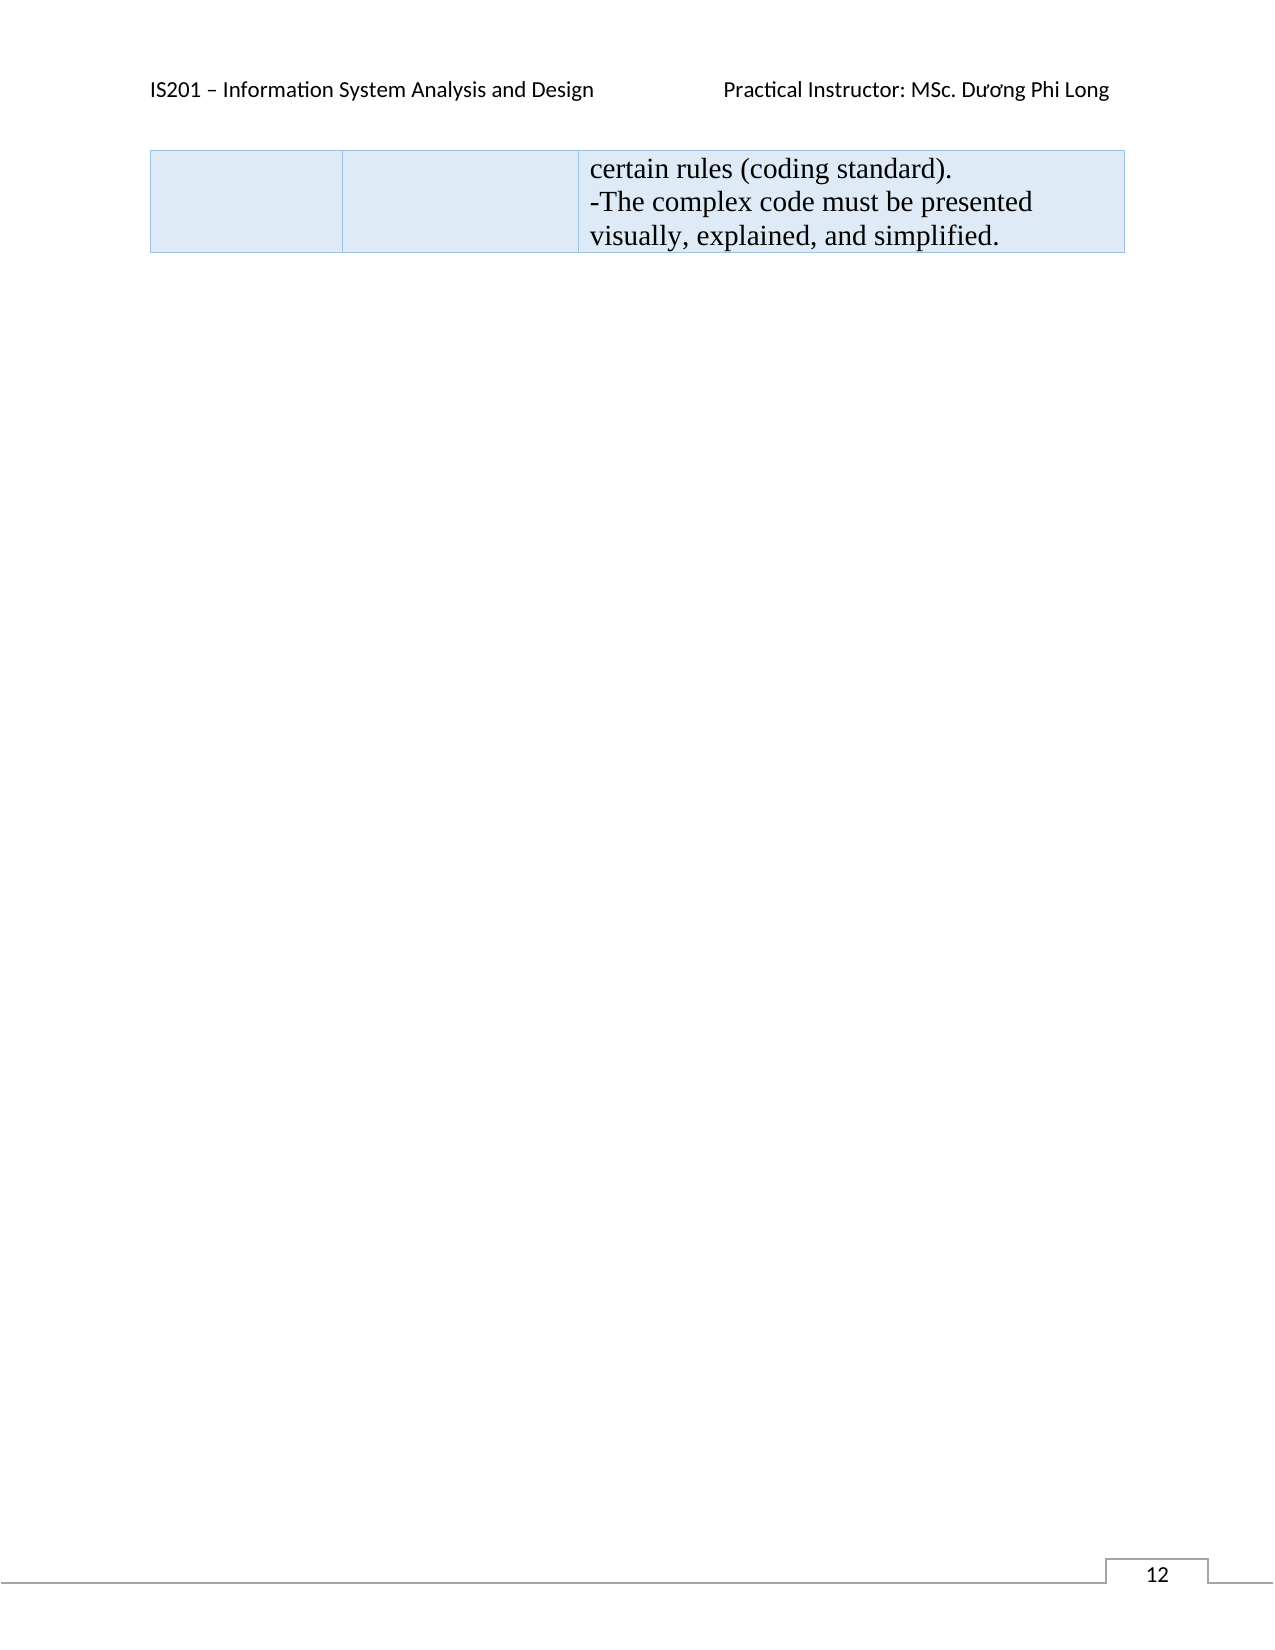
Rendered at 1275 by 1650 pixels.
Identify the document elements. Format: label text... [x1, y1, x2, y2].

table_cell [579, 151, 1124, 252]
table_cell Updates [151, 151, 342, 252]
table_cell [343, 151, 578, 252]
